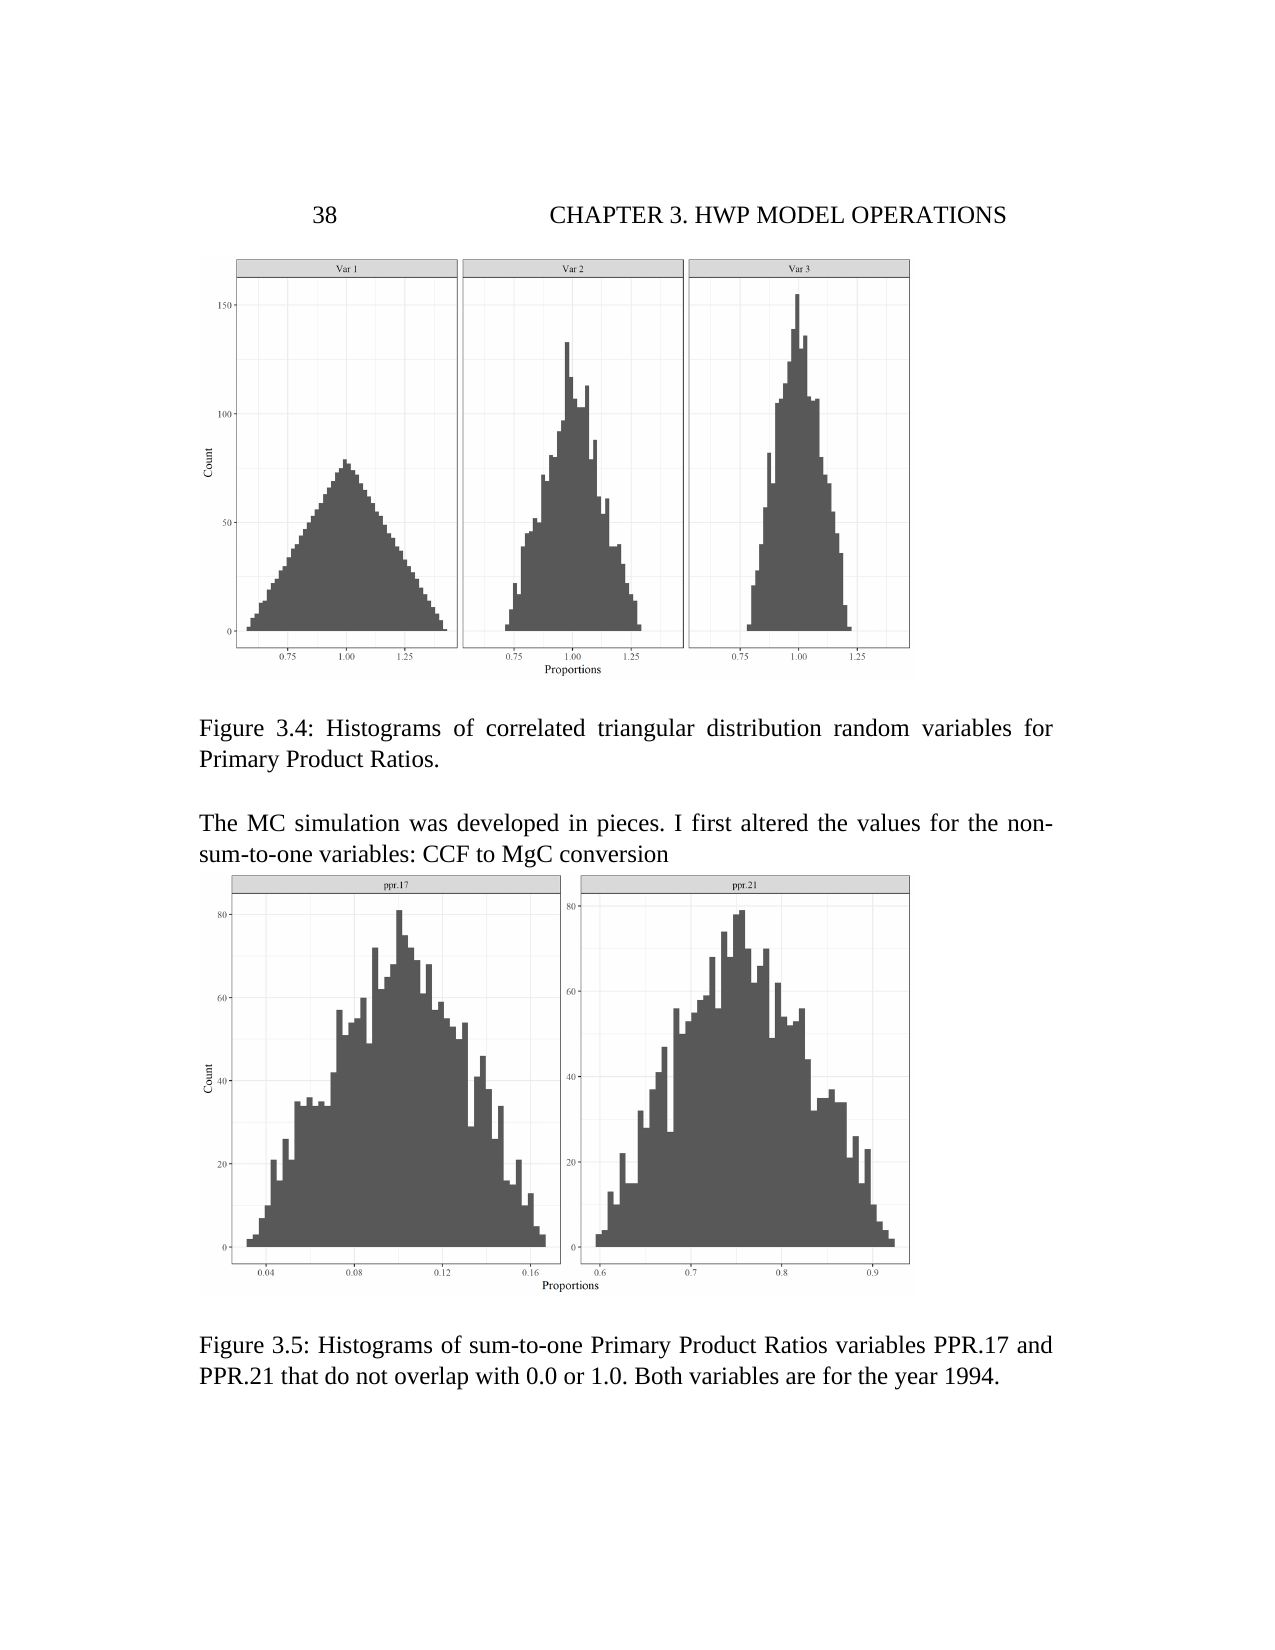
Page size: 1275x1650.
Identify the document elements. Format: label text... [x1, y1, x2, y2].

text Figure 3.4: Histograms of correlated triangular distribution random variables for Primary Product Ratios. [199, 713, 1054, 773]
picture [198, 254, 915, 681]
text The MC simulation was developed in pieces. I first altered the values for the non-sum-to-one variables: CCF to MgC conversion [199, 808, 1054, 868]
text Figure 3.5: Histograms of sum-to-one Primary Product Ratios variables PPR.17 and PPR.21 that do not overlap with 0.0 or 1.0. Both variables are for the year 1994. [199, 1330, 1054, 1389]
picture [198, 871, 915, 1297]
